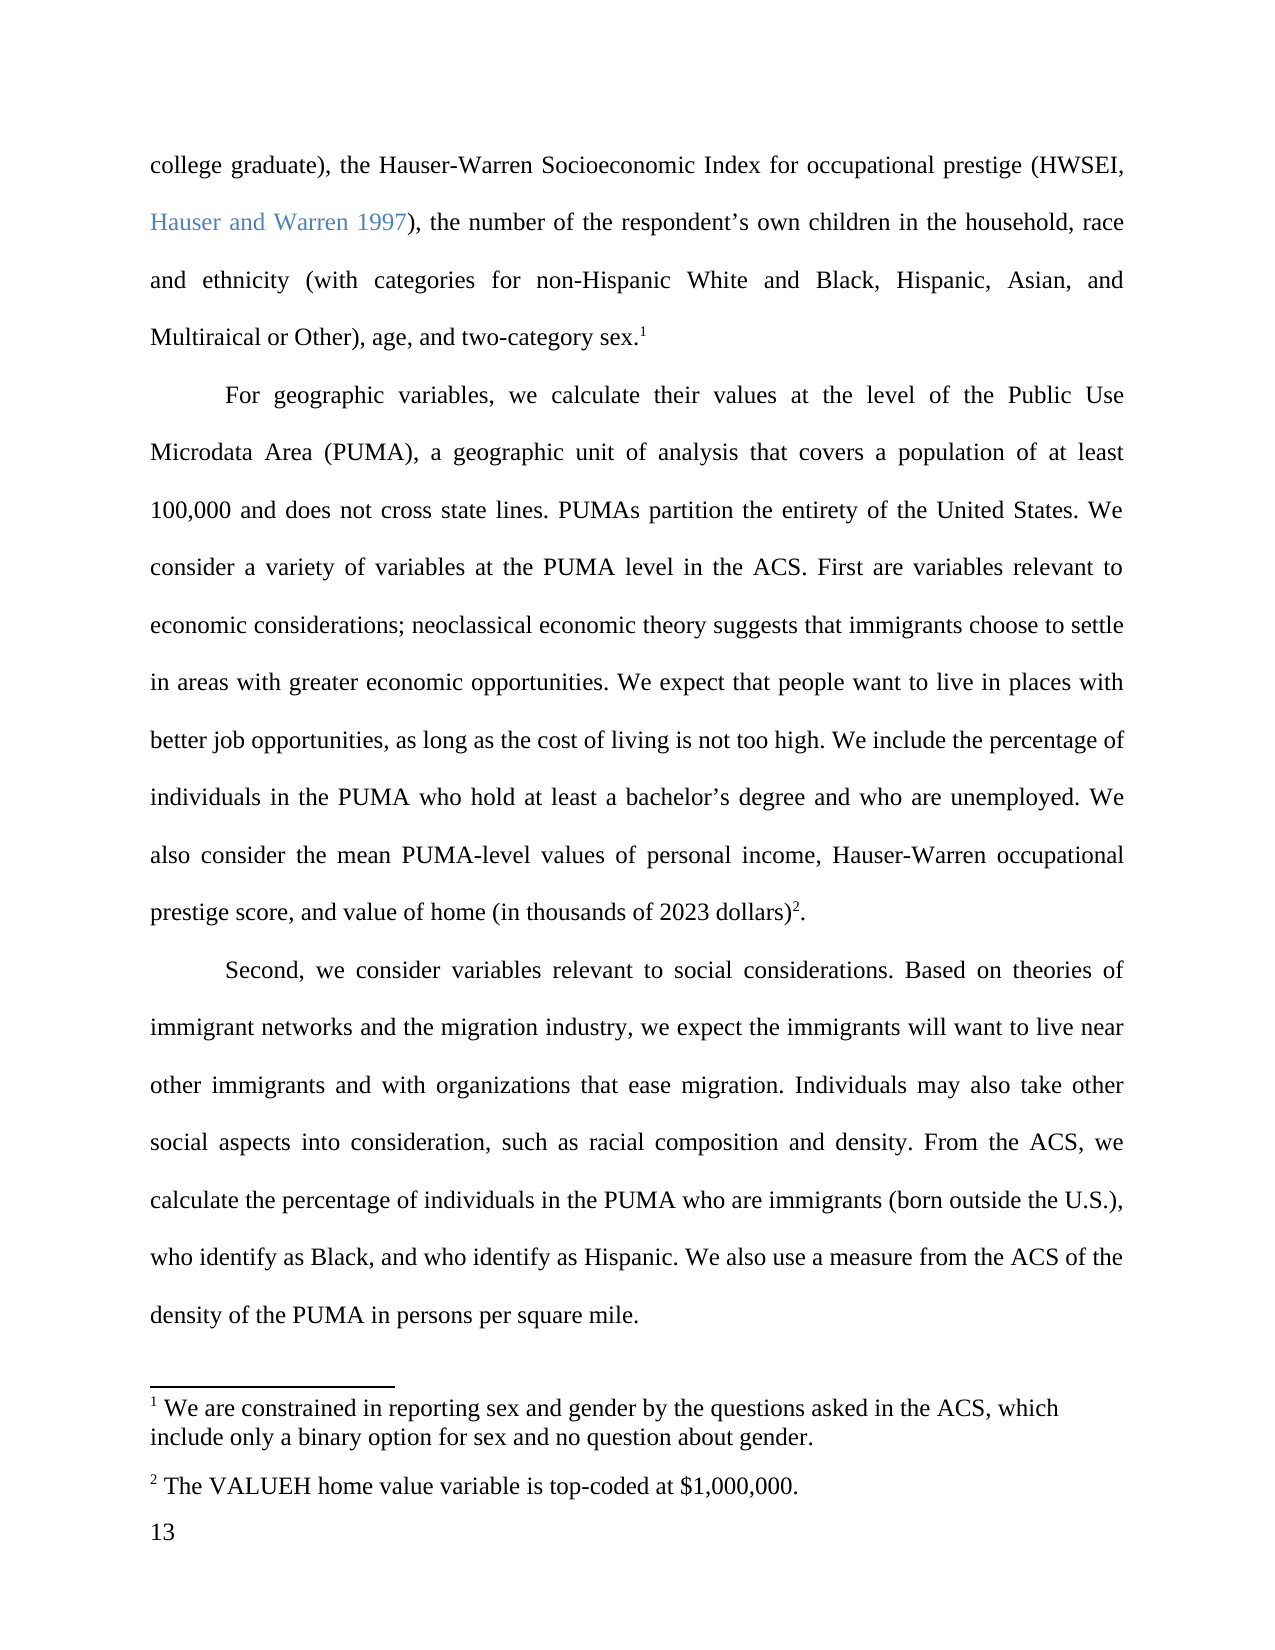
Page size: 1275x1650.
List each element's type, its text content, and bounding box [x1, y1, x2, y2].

text For geographic variables, we calculate their values at the level of the Public Use Microdata Area (PUMA), a geographic unit of analysis that covers a population of at least 100,000 and does not cross state lines. PUMAs partition the entirety of the United States. We consider a variety of variables at the PUMA level in the ACS. First are variables relevant to economic considerations; neoclassical economic theory suggests that immigrants choose to settle in areas with greater economic opportunities. We expect that people want to live in places with better job opportunities, as long as the cost of living is not too high. We include the percentage of individuals in the PUMA who hold at least a bachelor’s degree and who are unemployed. We also consider the mean PUMA-level values of personal income, Hauser-Warren occupational prestige score, and value of home (in thousands of 2023 dollars). [150, 380, 1125, 926]
text Second, we consider variables relevant to social considerations. Based on theories of immigrant networks and the migration industry, we expect the immigrants will want to live near other immigrants and with organizations that ease migration. Individuals may also take other social aspects into consideration, such as racial composition and density. From the ACS, we calculate the percentage of individuals in the PUMA who are immigrants (born outside the U.S.), who identify as Black, and who identify as Hispanic. We also use a measure from the ACS of the density of the PUMA in persons per square mile. [150, 955, 1125, 1329]
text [150, 150, 1125, 351]
